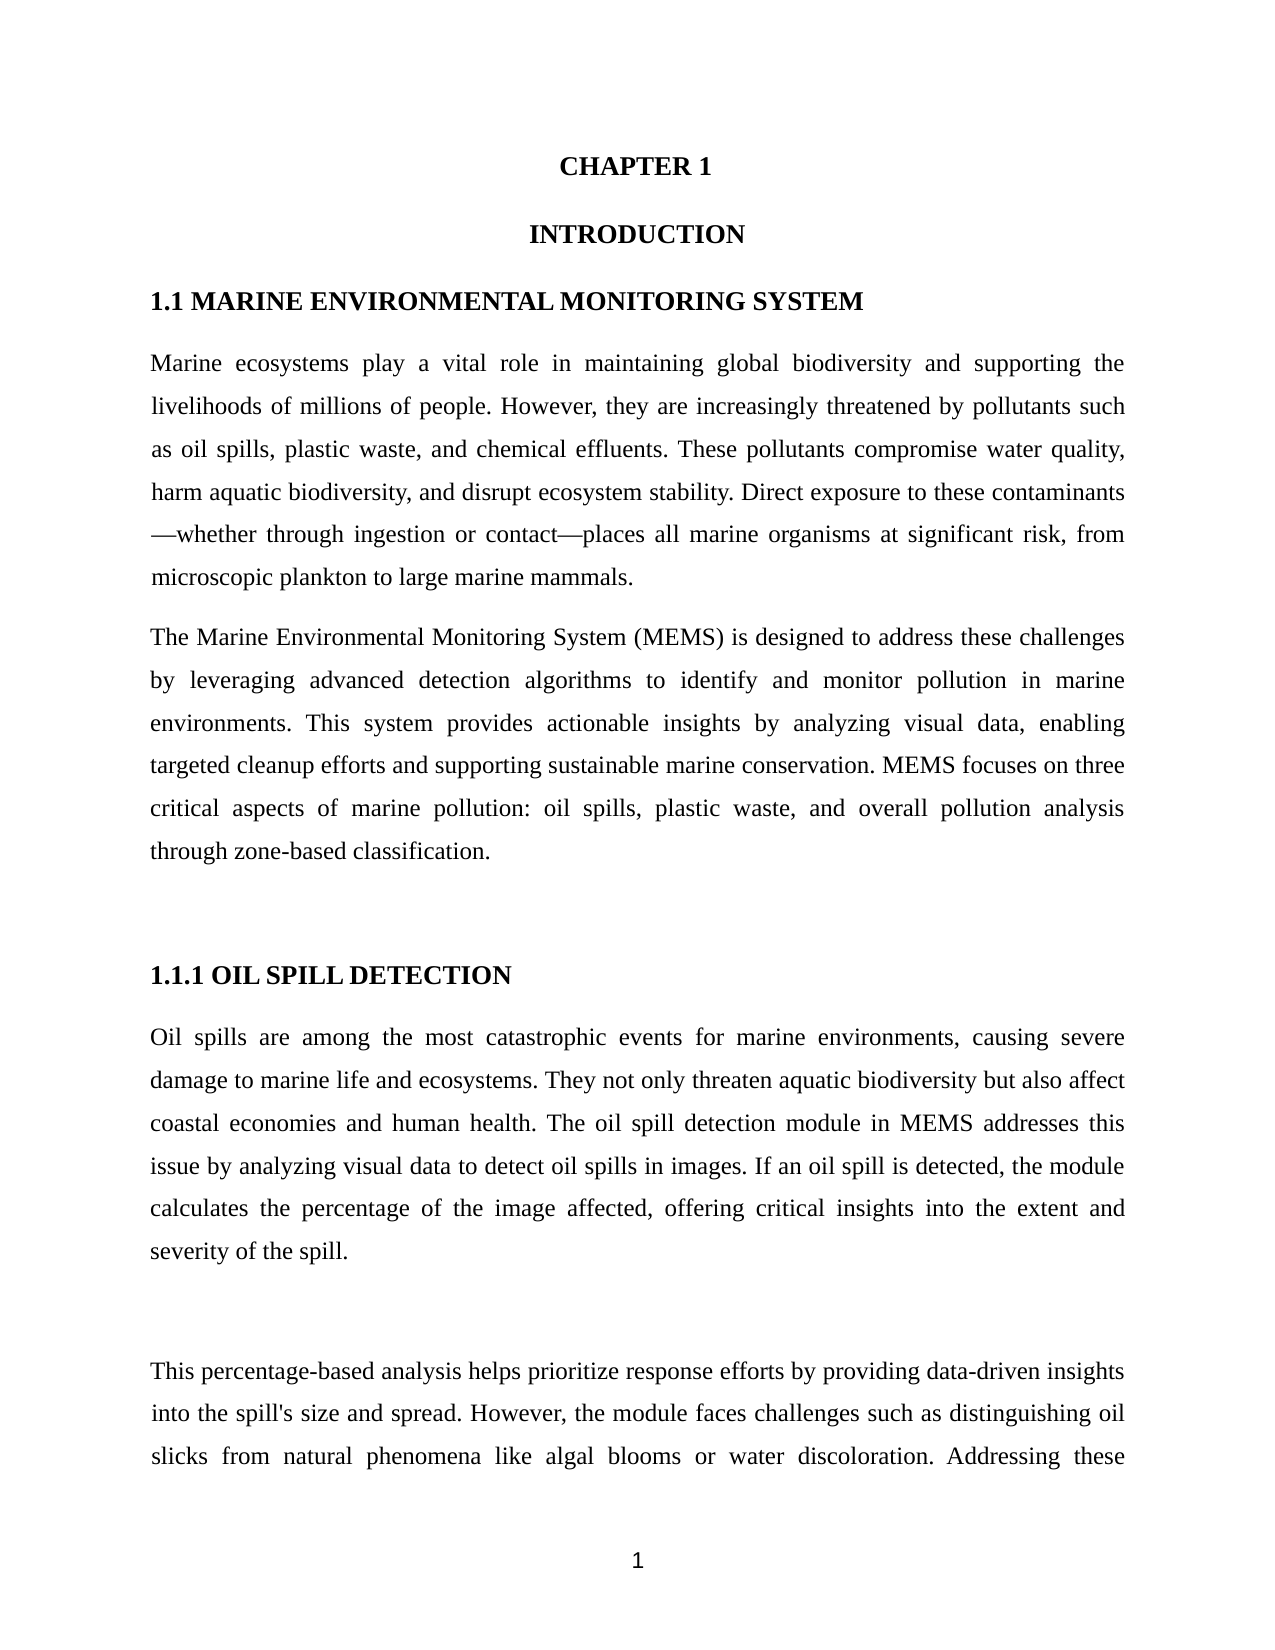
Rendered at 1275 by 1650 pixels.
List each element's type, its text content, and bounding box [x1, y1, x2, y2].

text CHAPTER 1 [174, 150, 1010, 181]
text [150, 1356, 1126, 1470]
subtitle INTRODUCTION [174, 218, 1019, 249]
text Oil spills are among the most catastrophic events for marine environments, causing severe damage to marine life and ecosystems. They not only threaten aquatic biodiversity but also affect coastal economies and human health. The oil spill detection module in MEMS addresses this issue by analyzing visual data to detect oil spills in images. If an oil spill is detected, the module calculates the percentage of the image affected, offering critical insights into the extent and severity of the spill. [150, 1022, 1126, 1265]
text 1.1.1 OIL SPILL DETECTION [150, 959, 1126, 990]
text The Marine Environmental Monitoring System (MEMS) is designed to address these challenges by leveraging advanced detection algorithms to identify and monitor pollution in marine environments. This system provides actionable insights by analyzing visual data, enabling targeted cleanup efforts and supporting sustainable marine conservation. MEMS focuses on three critical aspects of marine pollution: oil spills, plastic waste, and overall pollution analysis through zone-based classification. [150, 622, 1126, 865]
text 1.1 MARINE ENVIRONMENTAL MONITORING SYSTEM [150, 285, 1126, 316]
text Marine ecosystems play a vital role in maintaining global biodiversity and supporting the livelihoods of millions of people. However, they are increasingly threatened by pollutants such as oil spills, plastic waste, and chemical effluents. These pollutants compromise water quality, harm aquatic biodiversity, and disrupt ecosystem stability. Direct exposure to these contaminants—whether through ingestion or contact—places all marine organisms at significant risk, from microscopic plankton to large marine mammals. [150, 348, 1126, 591]
